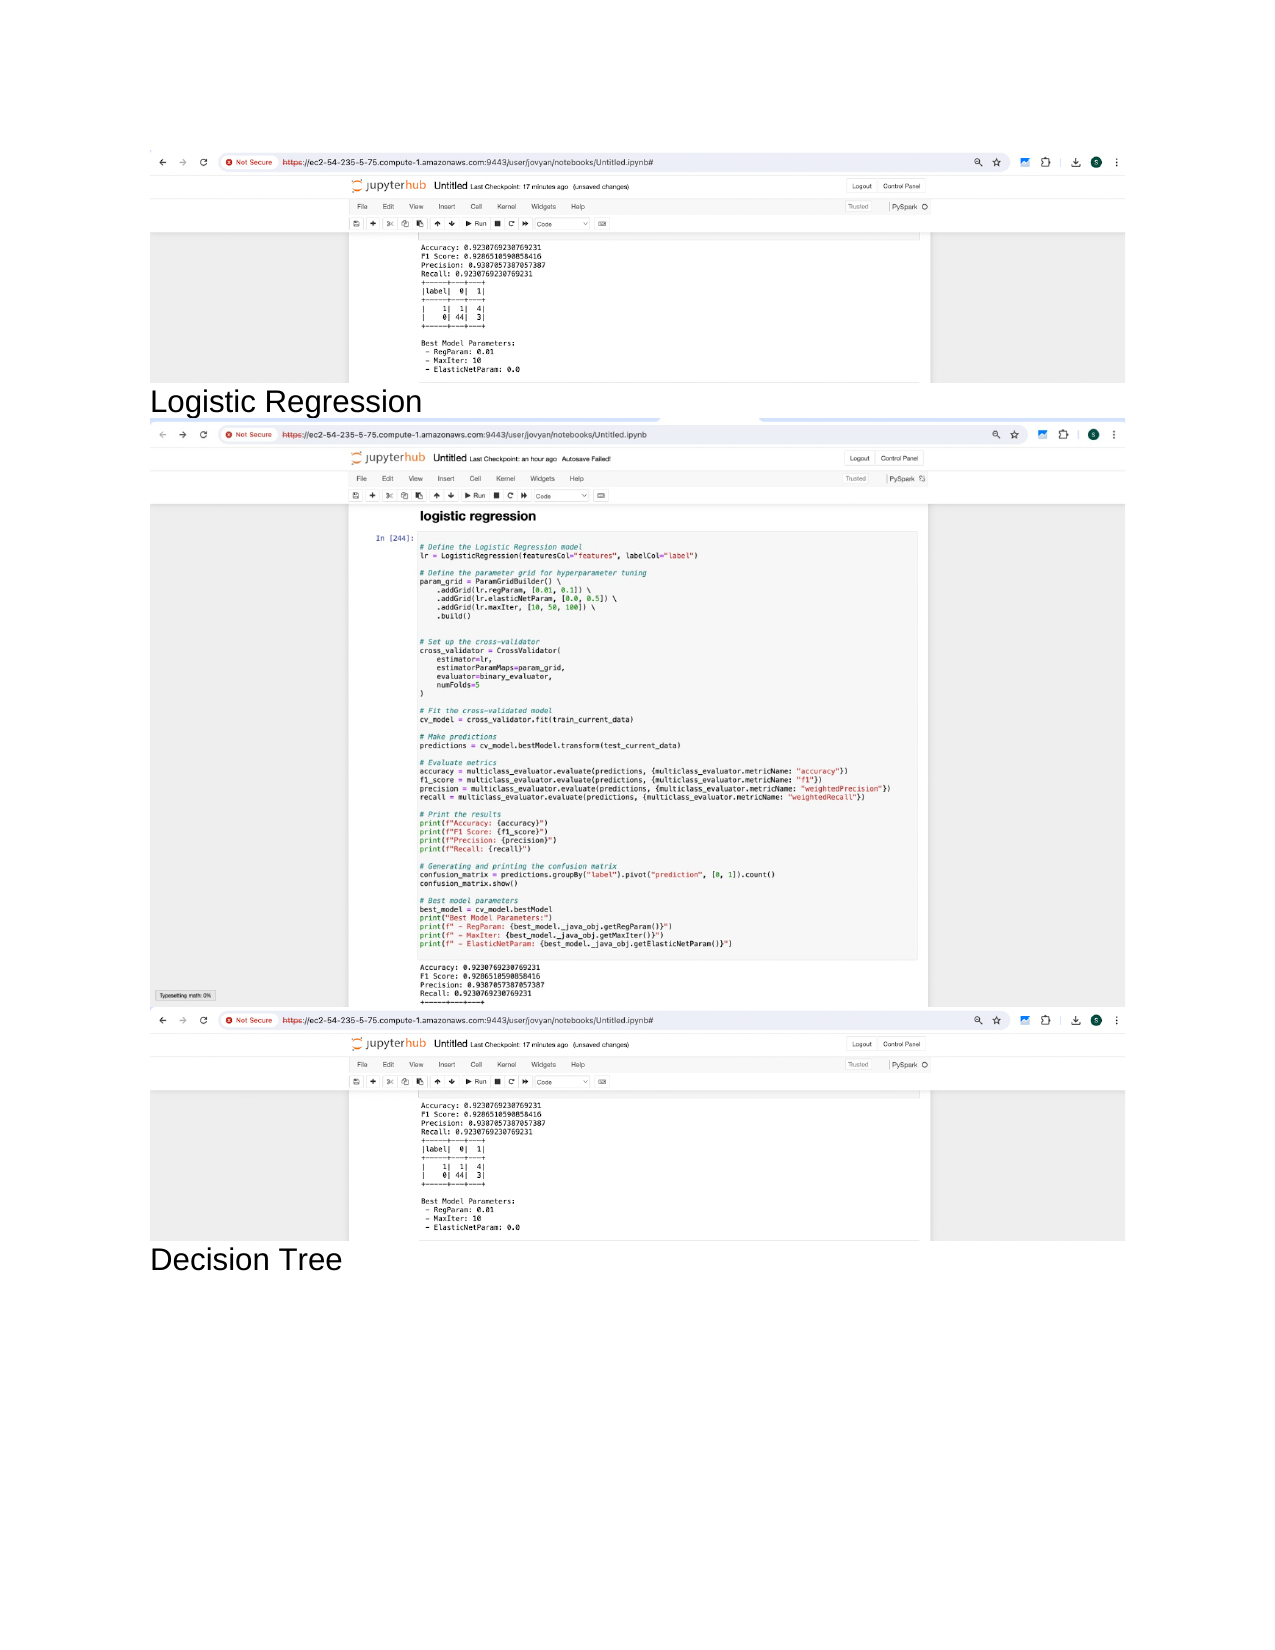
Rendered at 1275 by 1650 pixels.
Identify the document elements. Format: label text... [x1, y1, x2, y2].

picture [150, 150, 1125, 383]
text Decision Tree [150, 1241, 1125, 1277]
picture [150, 418, 1125, 1241]
text Logistic Regression [150, 383, 1125, 418]
